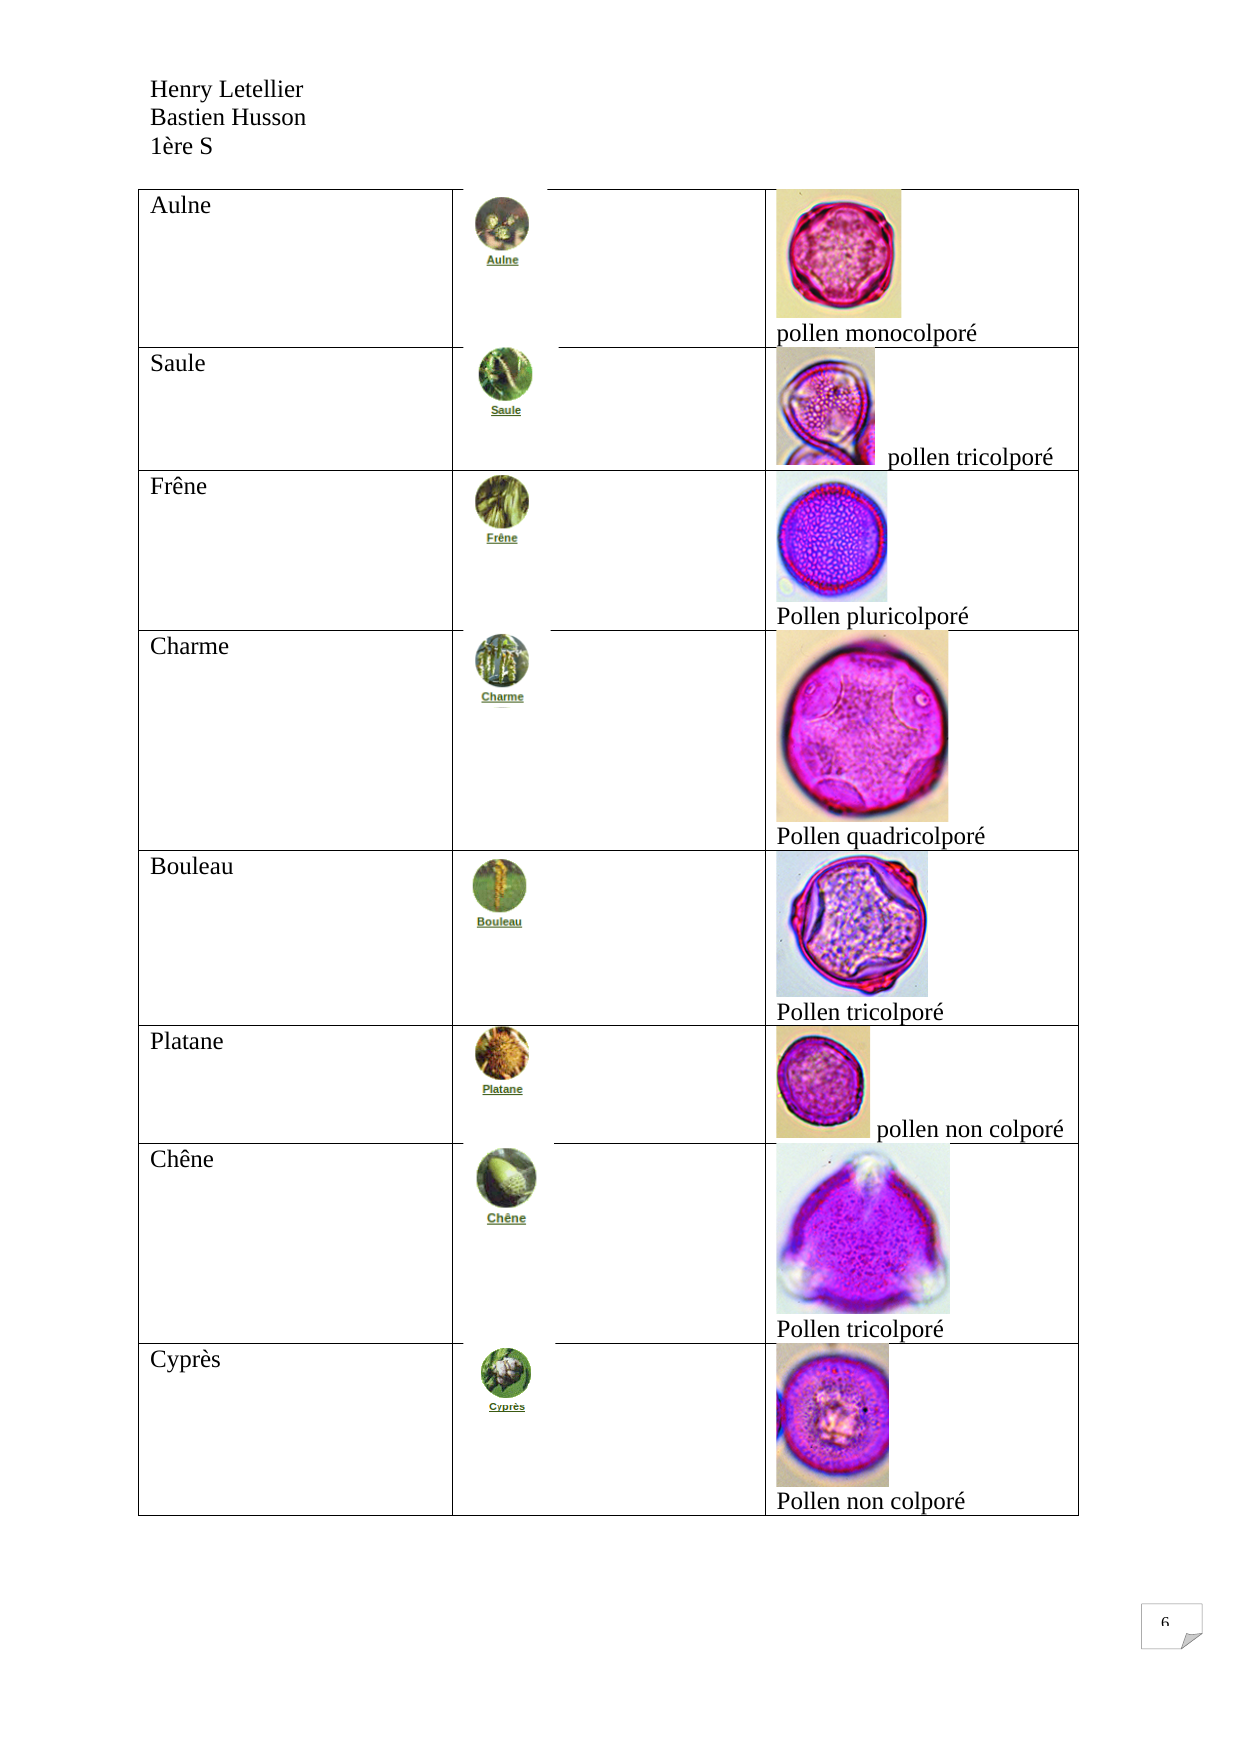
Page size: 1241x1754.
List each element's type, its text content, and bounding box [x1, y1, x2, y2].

picture [776, 630, 949, 822]
table_cell pollen non colporé [766, 1026, 1078, 1143]
picture [463, 189, 548, 268]
table_cell [453, 631, 765, 850]
picture [776, 1143, 950, 1314]
table_cell [453, 471, 765, 630]
picture [776, 189, 902, 318]
table_cell Pollen tricolporé [766, 851, 1078, 1025]
picture [776, 1026, 871, 1138]
table_cell Saule [139, 348, 452, 470]
table_cell Pollen quadricolporé [766, 631, 1078, 850]
picture [776, 1343, 889, 1487]
table_cell [453, 1144, 765, 1343]
table_cell [453, 1026, 765, 1143]
table_cell Frêne [139, 471, 452, 630]
table_cell [453, 1344, 765, 1515]
picture [463, 471, 550, 547]
table_cell Bouleau [139, 851, 452, 1025]
picture [463, 347, 559, 420]
table_cell Cyprès [139, 1344, 452, 1515]
table_cell pollen tricolporé [766, 348, 1078, 470]
picture [776, 471, 888, 602]
picture [463, 851, 553, 930]
picture [463, 1026, 545, 1099]
table_cell Platane [139, 1026, 452, 1143]
picture [776, 347, 875, 465]
picture [463, 1343, 556, 1415]
table_cell [453, 190, 765, 347]
table_cell Pollen pluricolporé [766, 471, 1078, 630]
picture [463, 1143, 554, 1228]
table_cell Pollen non colporé [766, 1344, 1078, 1515]
picture [776, 851, 928, 997]
table_cell Charme [139, 631, 452, 850]
table_cell [453, 348, 765, 470]
table_cell Chêne [139, 1144, 452, 1343]
table_cell pollen monocolporé [766, 190, 1078, 347]
table_cell [453, 851, 765, 1025]
picture [463, 630, 551, 708]
table_cell Aulne [139, 190, 452, 347]
table_cell Pollen tricolporé [766, 1144, 1078, 1343]
